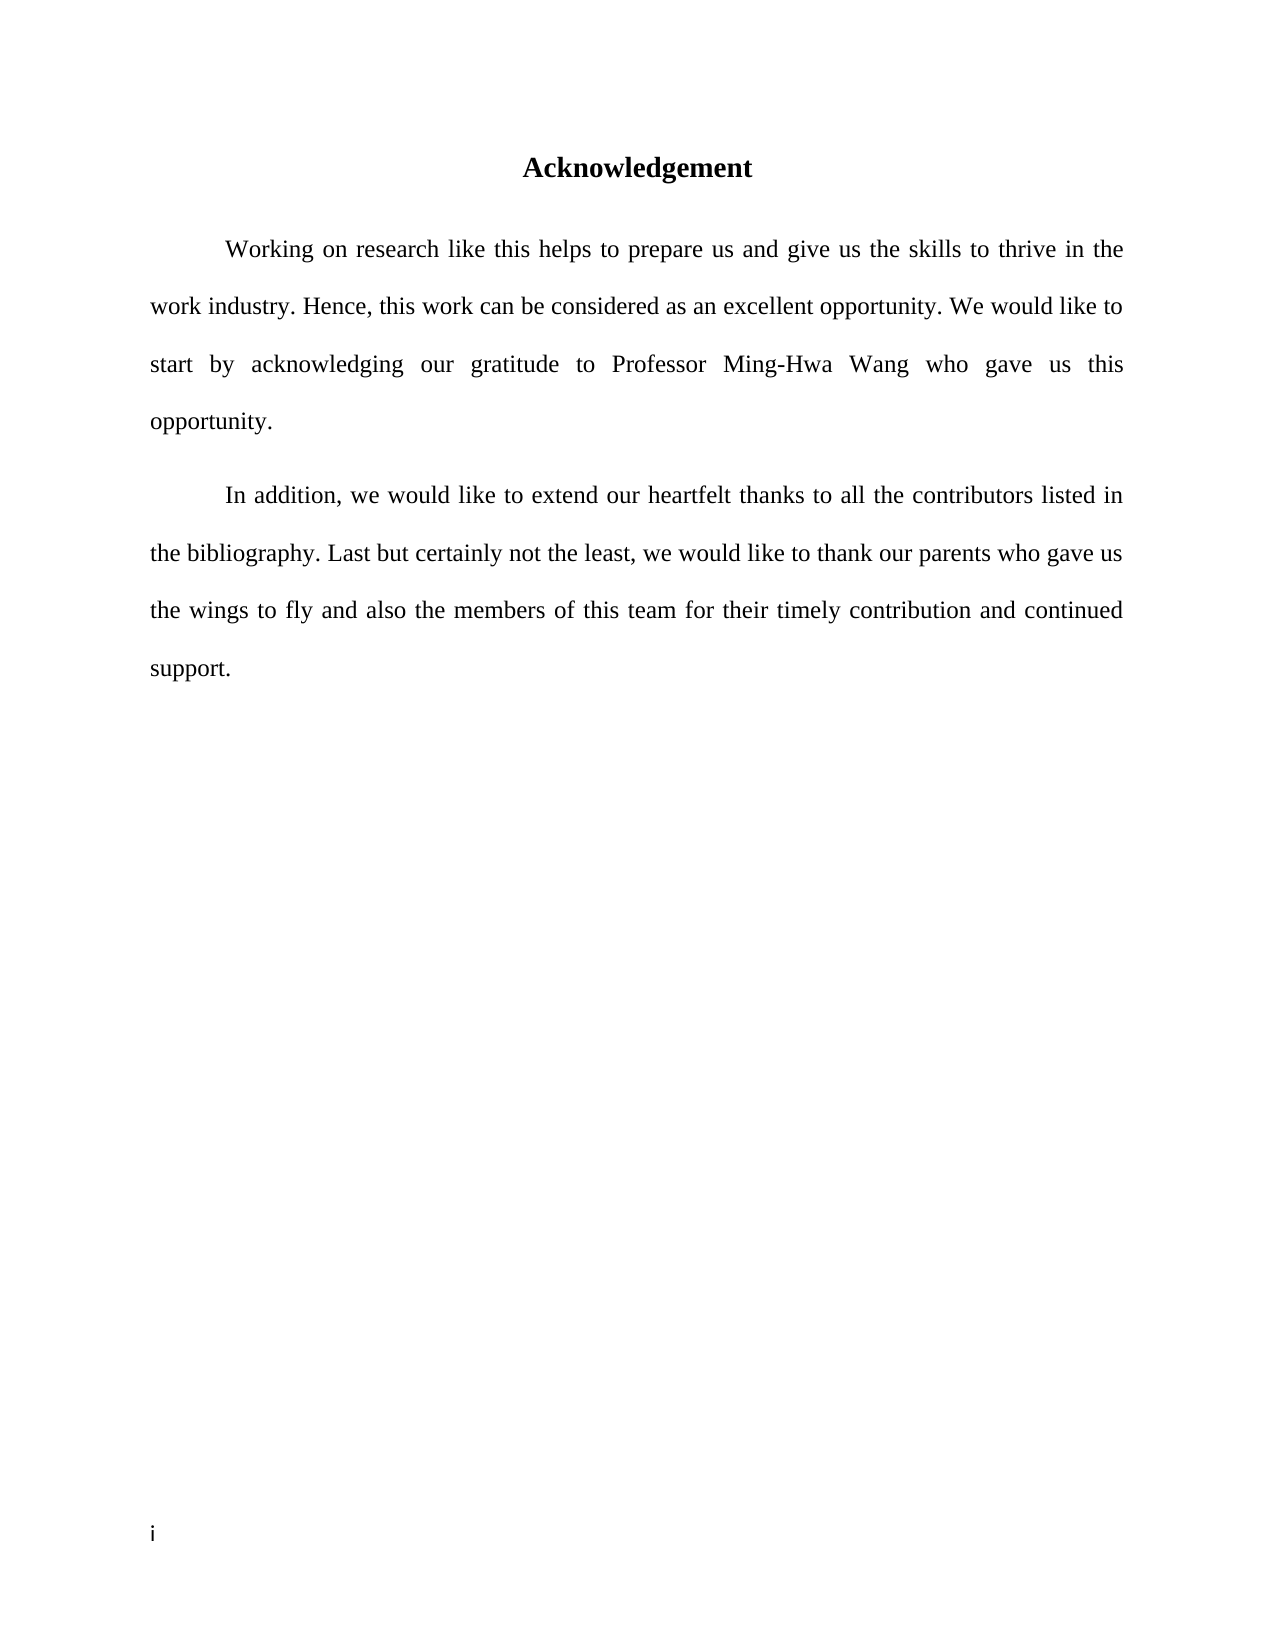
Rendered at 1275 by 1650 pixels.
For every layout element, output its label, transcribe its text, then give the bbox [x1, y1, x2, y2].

text Working on research like this helps to prepare us and give us the skills to thrive in the work industry. Hence, this work can be considered as an excellent opportunity. We would like to start by acknowledging our gratitude to Professor Ming-Hwa Wang who gave us this opportunity. [150, 234, 1125, 435]
text Acknowledgement [150, 150, 1125, 183]
text In addition, we would like to extend our heartfelt thanks to all the contributors listed in the bibliography. Last but certainly not the least, we would like to thank our parents who gave us the wings to fly and also the members of this team for their timely contribution and continued support. [150, 480, 1125, 682]
